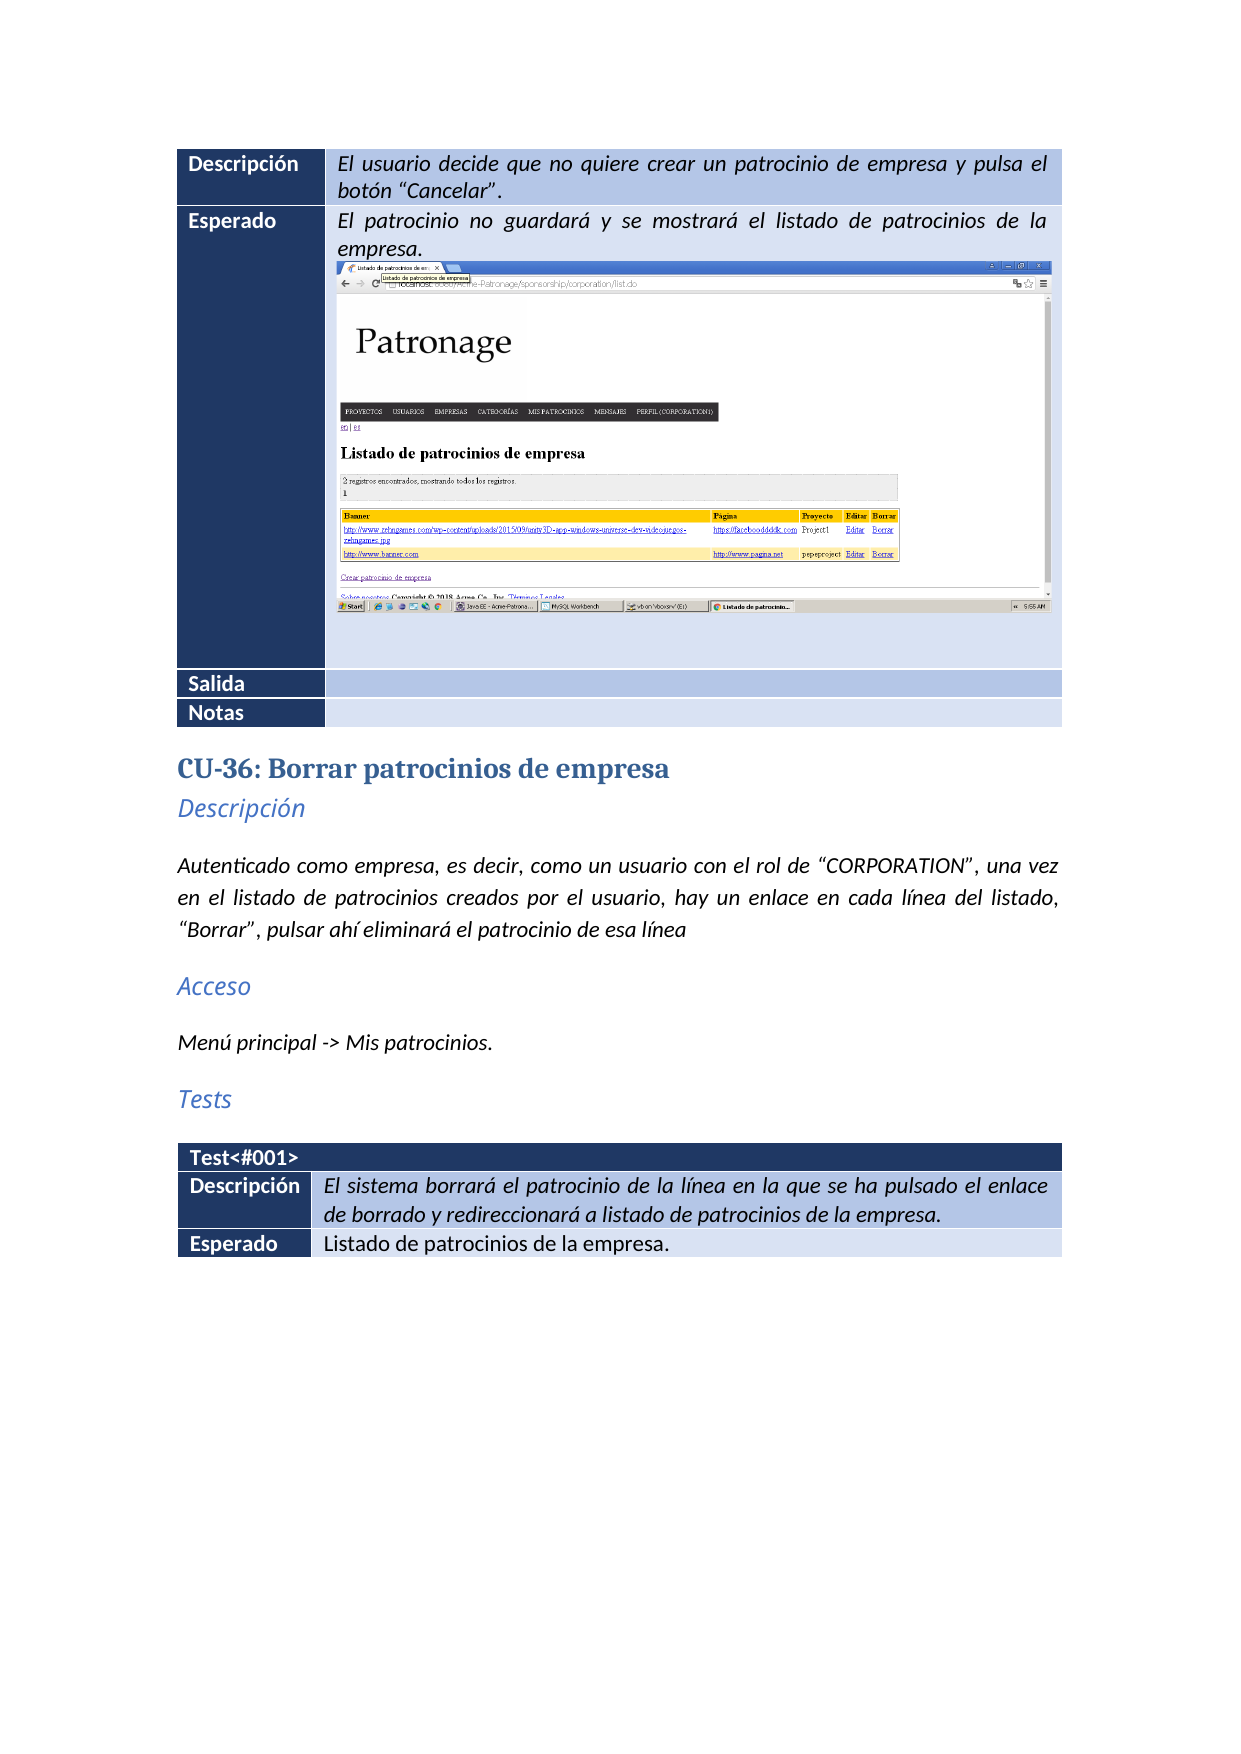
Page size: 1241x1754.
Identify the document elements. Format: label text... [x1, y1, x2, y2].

table_cell El usuario decide que no quiere crear un patrocinio de empresa y pulsa el botón “Cancelar”. [326, 149, 1062, 205]
table_cell [326, 670, 1062, 697]
text Menú principal -> Mis patrocinios. [177, 1028, 1063, 1057]
text Acceso [177, 968, 1063, 1003]
table_cell Esperado [178, 1229, 311, 1257]
text Autenticado como empresa, es decir, como un usuario con el rol de “CORPORATION”, una vez en el listado de patrocinios creados por el usuario, hay un enlace en cada línea del listado, “Borrar”, pulsar ahí eliminará el patrocinio de esa línea [177, 851, 1063, 943]
text Tests [177, 1082, 1063, 1116]
table_cell Descripción [177, 149, 325, 205]
table_cell Descripción [178, 1172, 311, 1228]
table_cell El patrocinio no guardará y se mostrará el listado de patrocinios de la empresa. [326, 206, 1062, 668]
table_cell [326, 699, 1062, 727]
table_cell Salida [177, 670, 325, 697]
table_header Test<#001> [178, 1143, 1062, 1171]
table_cell El sistema borrará el patrocinio de la línea en la que se ha pulsado el enlace de borrado y redireccionará a listado de patrocinios de la empresa. [312, 1172, 1062, 1228]
table_cell Esperado [177, 206, 325, 668]
text Descripción [177, 791, 1063, 825]
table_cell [312, 1229, 1062, 1257]
table_cell Notas [177, 699, 325, 727]
text CU-36: Borrar patrocinios de empresa [177, 753, 1063, 786]
picture [336, 261, 1052, 613]
